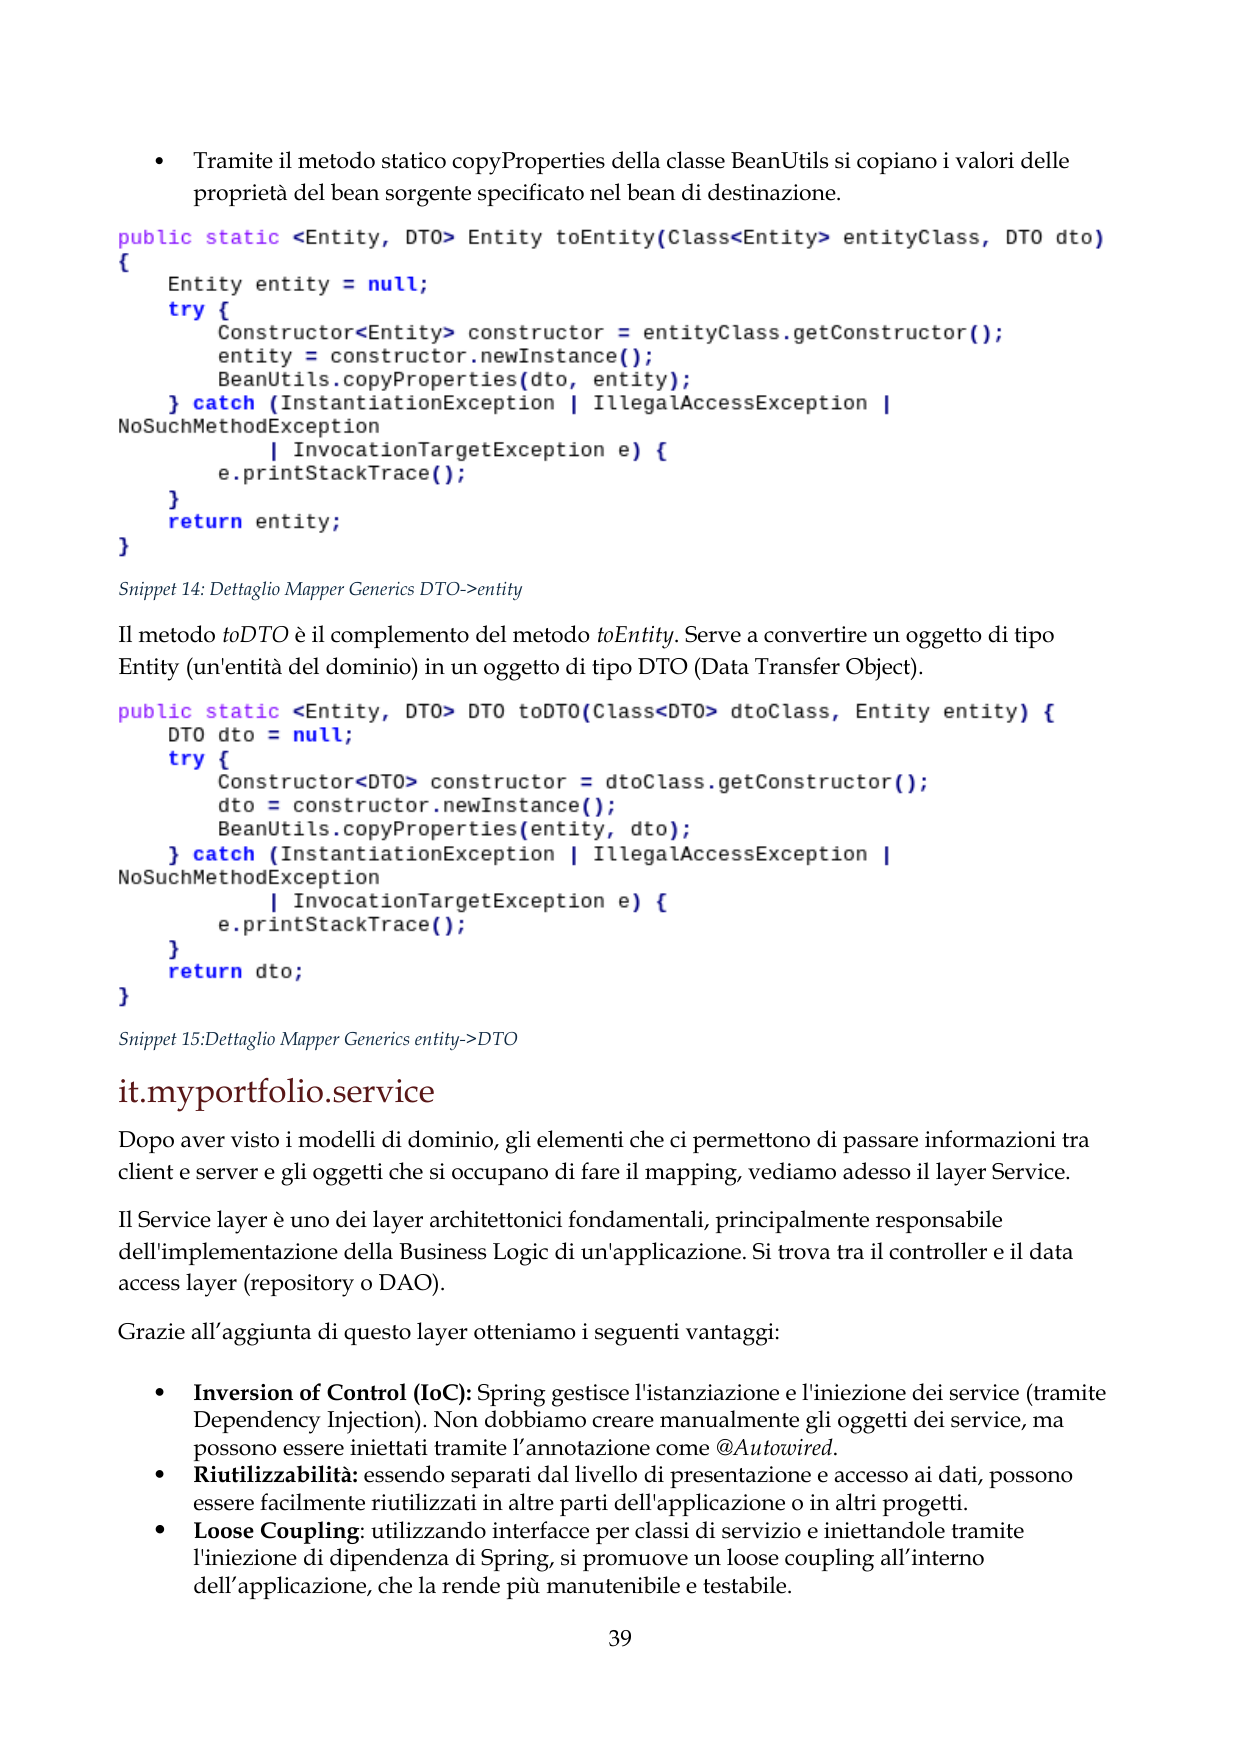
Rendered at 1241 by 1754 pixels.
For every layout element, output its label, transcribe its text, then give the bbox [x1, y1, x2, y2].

text Grazie all’aggiunta di questo layer otteniamo i seguenti vantaggi: [118, 1318, 1122, 1346]
list Loose Coupling: utilizzando interfacce per classi di servizio e iniettandole tramite l'iniezione di dipendenza di Spring, si promuove un loose coupling all’interno dell’applicazione, che la rende più manutenibile e testabile. [156, 1517, 1122, 1600]
subtitle it.myportfolio.service [118, 1072, 1122, 1112]
text Il metodo toDTO è il complemento del metodo toEntity. Serve a convertire un oggetto di tipo Entity (un'entità del dominio) in un oggetto di tipo DTO (Data Transfer Object). [118, 621, 1122, 681]
list Riutilizzabilità: essendo separati dal livello di presentazione e accesso ai dati, possono essere facilmente riutilizzati in altre parti dell'applicazione o in altri progetti. [156, 1462, 1122, 1517]
list Inversion of Control (IoC): Spring gestisce l'istanziazione e l'iniezione dei service (tramite Dependency Injection). Non dobbiamo creare manualmente gli oggetti dei service, ma possono essere iniettati tramite l’annotazione come @Autowired. [156, 1379, 1122, 1462]
text Il Service layer è uno dei layer architettonici fondamentali, principalmente responsabile dell'implementazione della Business Logic di un'applicazione. Si trova tra il controller e il data access layer (repository o DAO). [118, 1206, 1122, 1297]
list Tramite il metodo statico copyProperties della classe BeanUtils si copiano i valori delle proprietà del bean sorgente specificato nel bean di destinazione. [156, 148, 1122, 207]
text Dopo aver visto i modelli di dominio, gli elementi che ci permettono di passare informazioni tra client e server e gli oggetti che si occupano di fare il mapping, vediamo adesso il layer Service. [118, 1126, 1122, 1186]
